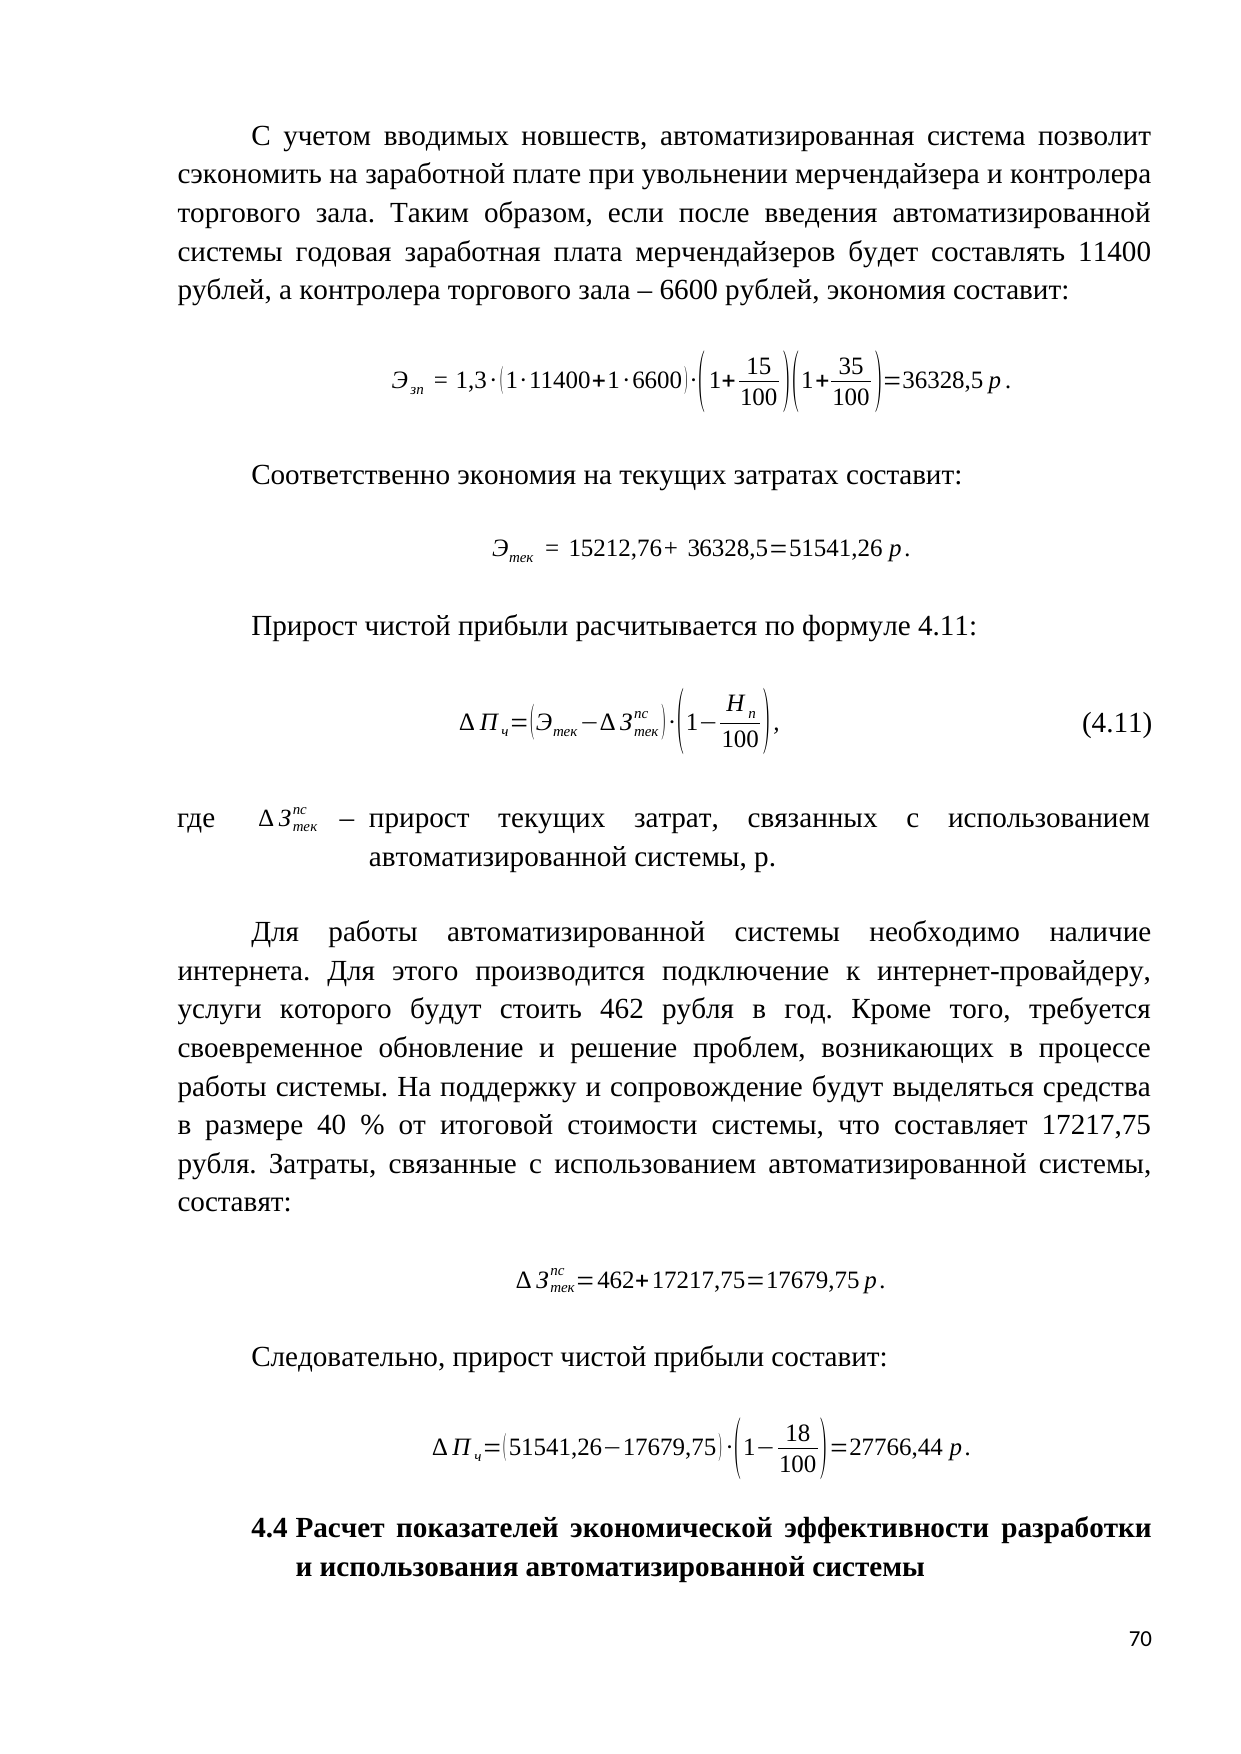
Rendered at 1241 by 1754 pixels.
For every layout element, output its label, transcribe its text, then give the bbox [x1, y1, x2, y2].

text Соответственно экономия на текущих затратах составит: [177, 457, 1152, 491]
table_header где [177, 800, 236, 876]
text Прирост чистой прибыли расчитывается по формуле 4.11: [177, 608, 1152, 642]
text С учетом вводимых новшеств, автоматизированная система позволит сэкономить на заработной плате при увольнении мерчендайзера и контролера торгового зала. Таким образом, если после введения автоматизированной системы годовая заработная плата мерчендайзеров будет составлять 11400 рублей, а контролера торгового зала – 6600 рублей, экономия составит: [177, 118, 1152, 306]
text Следовательно, прирост чистой прибыли составит: [177, 1339, 1152, 1373]
table_header [177, 685, 1063, 762]
text Для работы автоматизированной системы необходимо наличие интернета. Для этого производится подключение к интернет-провайдеру, услуги которого будут стоить 462 рубля в год. Кроме того, требуется своевременное обновление и решение проблем, возникающих в процессе работы системы. На поддержку и сопровождение будут выделяться средства в размере 40 % от итоговой стоимости системы, что составляет 17217,75 рубля. Затраты, связанные с использованием автоматизированной системы, составят: [177, 914, 1152, 1218]
table_header [236, 800, 339, 876]
subtitle Расчет показателей экономической эффективности разработки и использования автоматизированной системы [251, 1510, 1152, 1582]
table_header (4.11) [1063, 685, 1151, 762]
table_header прирост текущих затрат, связанных с использованием автоматизированной системы, р. [369, 800, 1151, 876]
table_header – [339, 800, 369, 876]
